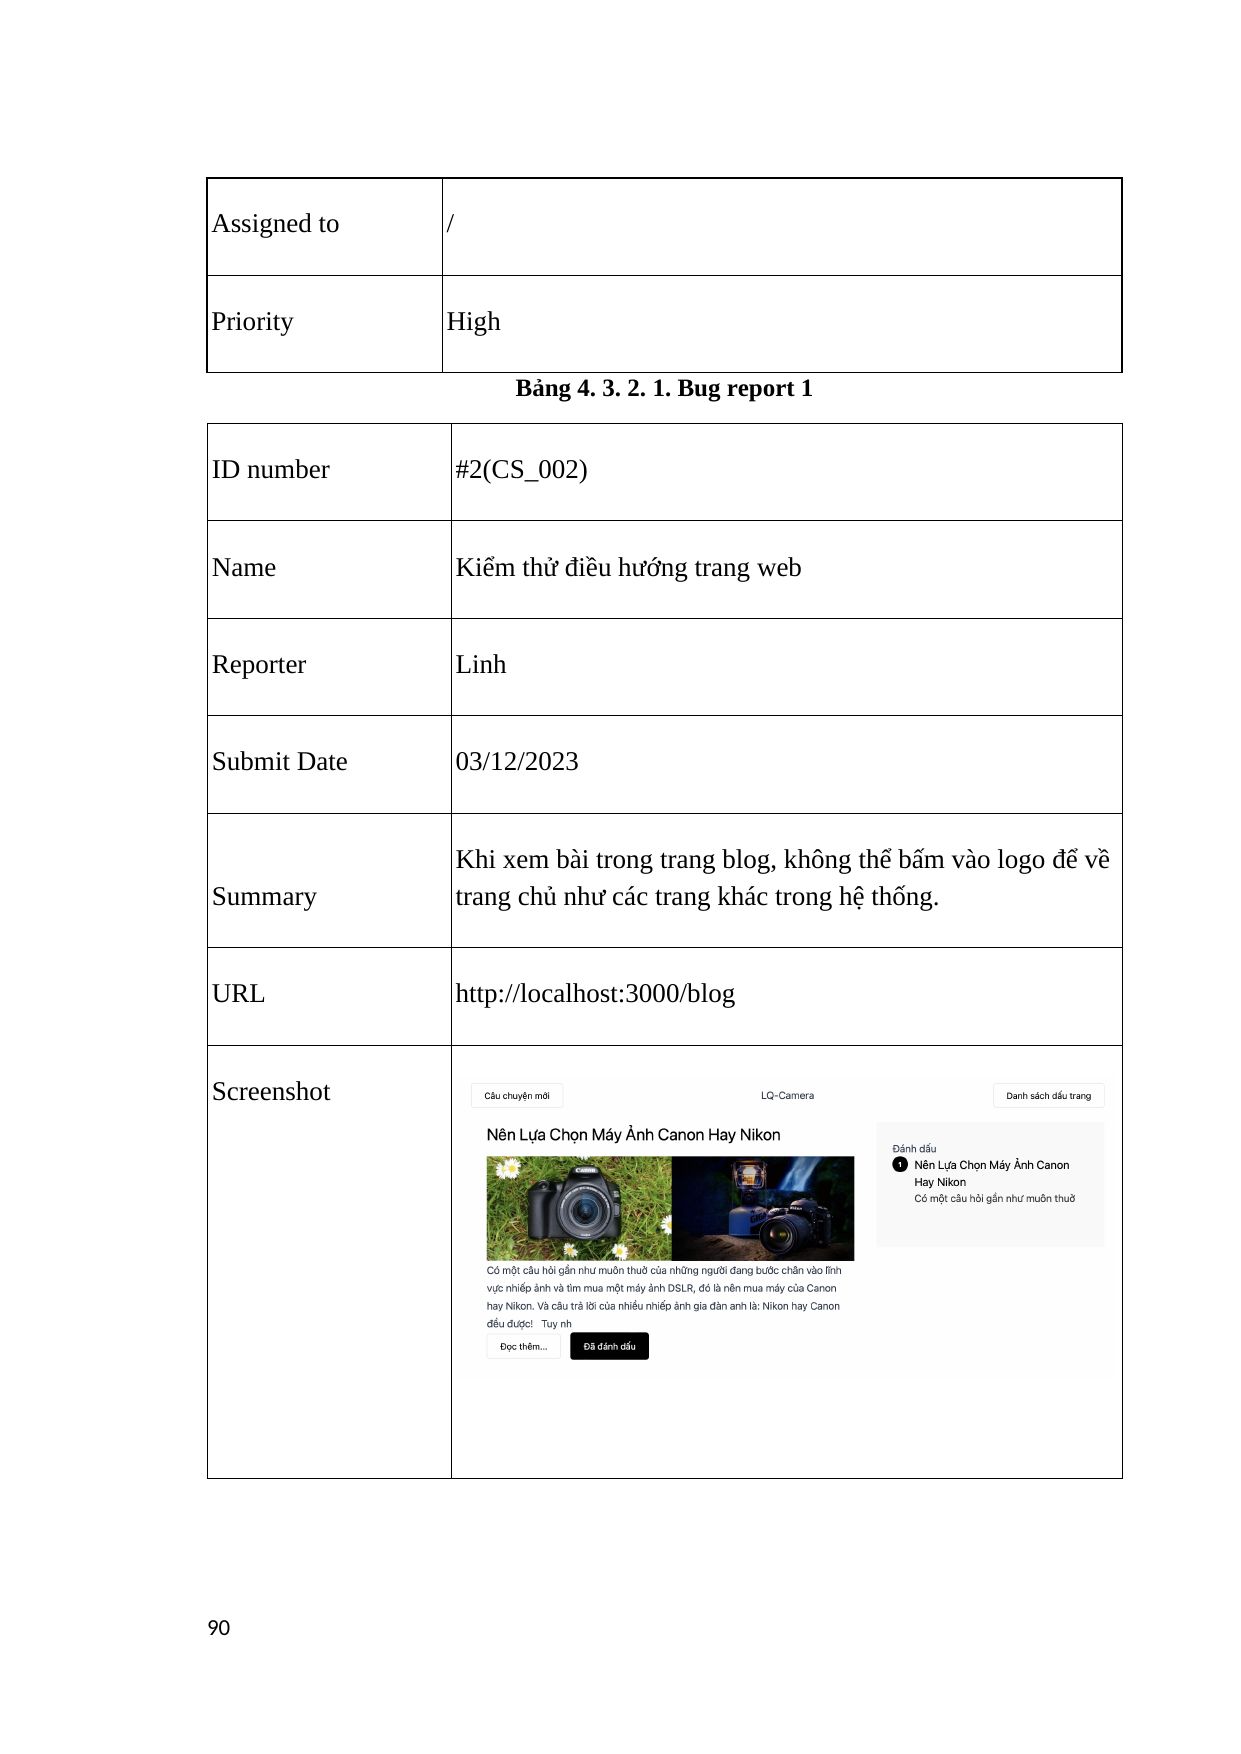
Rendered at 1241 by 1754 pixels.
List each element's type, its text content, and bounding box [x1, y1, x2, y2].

table_cell / [443, 179, 1121, 274]
table_header #2(CS_002) [452, 424, 1122, 520]
table_cell [452, 1046, 1122, 1478]
table_cell Khi xem bài trong trang blog, không thể bấm vào logo để về trang chủ như các trang khác trong hệ thống. [452, 814, 1122, 947]
table_cell Kiểm thử điều hướng trang web [452, 521, 1122, 618]
table_cell Screenshot [208, 1046, 451, 1478]
table_header ID number [208, 424, 451, 520]
table_cell http://localhost:3000/blog [452, 948, 1122, 1044]
table_cell Priority [208, 276, 442, 372]
table_cell Submit Date [208, 716, 451, 812]
table_cell 03/12/2023 [452, 716, 1122, 812]
table_cell Name [208, 521, 451, 618]
table_cell Reporter [208, 619, 451, 715]
table_cell High [443, 276, 1121, 372]
table_cell Assigned to [208, 179, 442, 274]
text Bảng 4. 3. 2. 1. Bug report 1 [207, 373, 1122, 402]
table_cell Summary [208, 814, 451, 947]
picture [455, 1075, 1117, 1380]
table_cell Linh [452, 619, 1122, 715]
table_cell URL [208, 948, 451, 1044]
